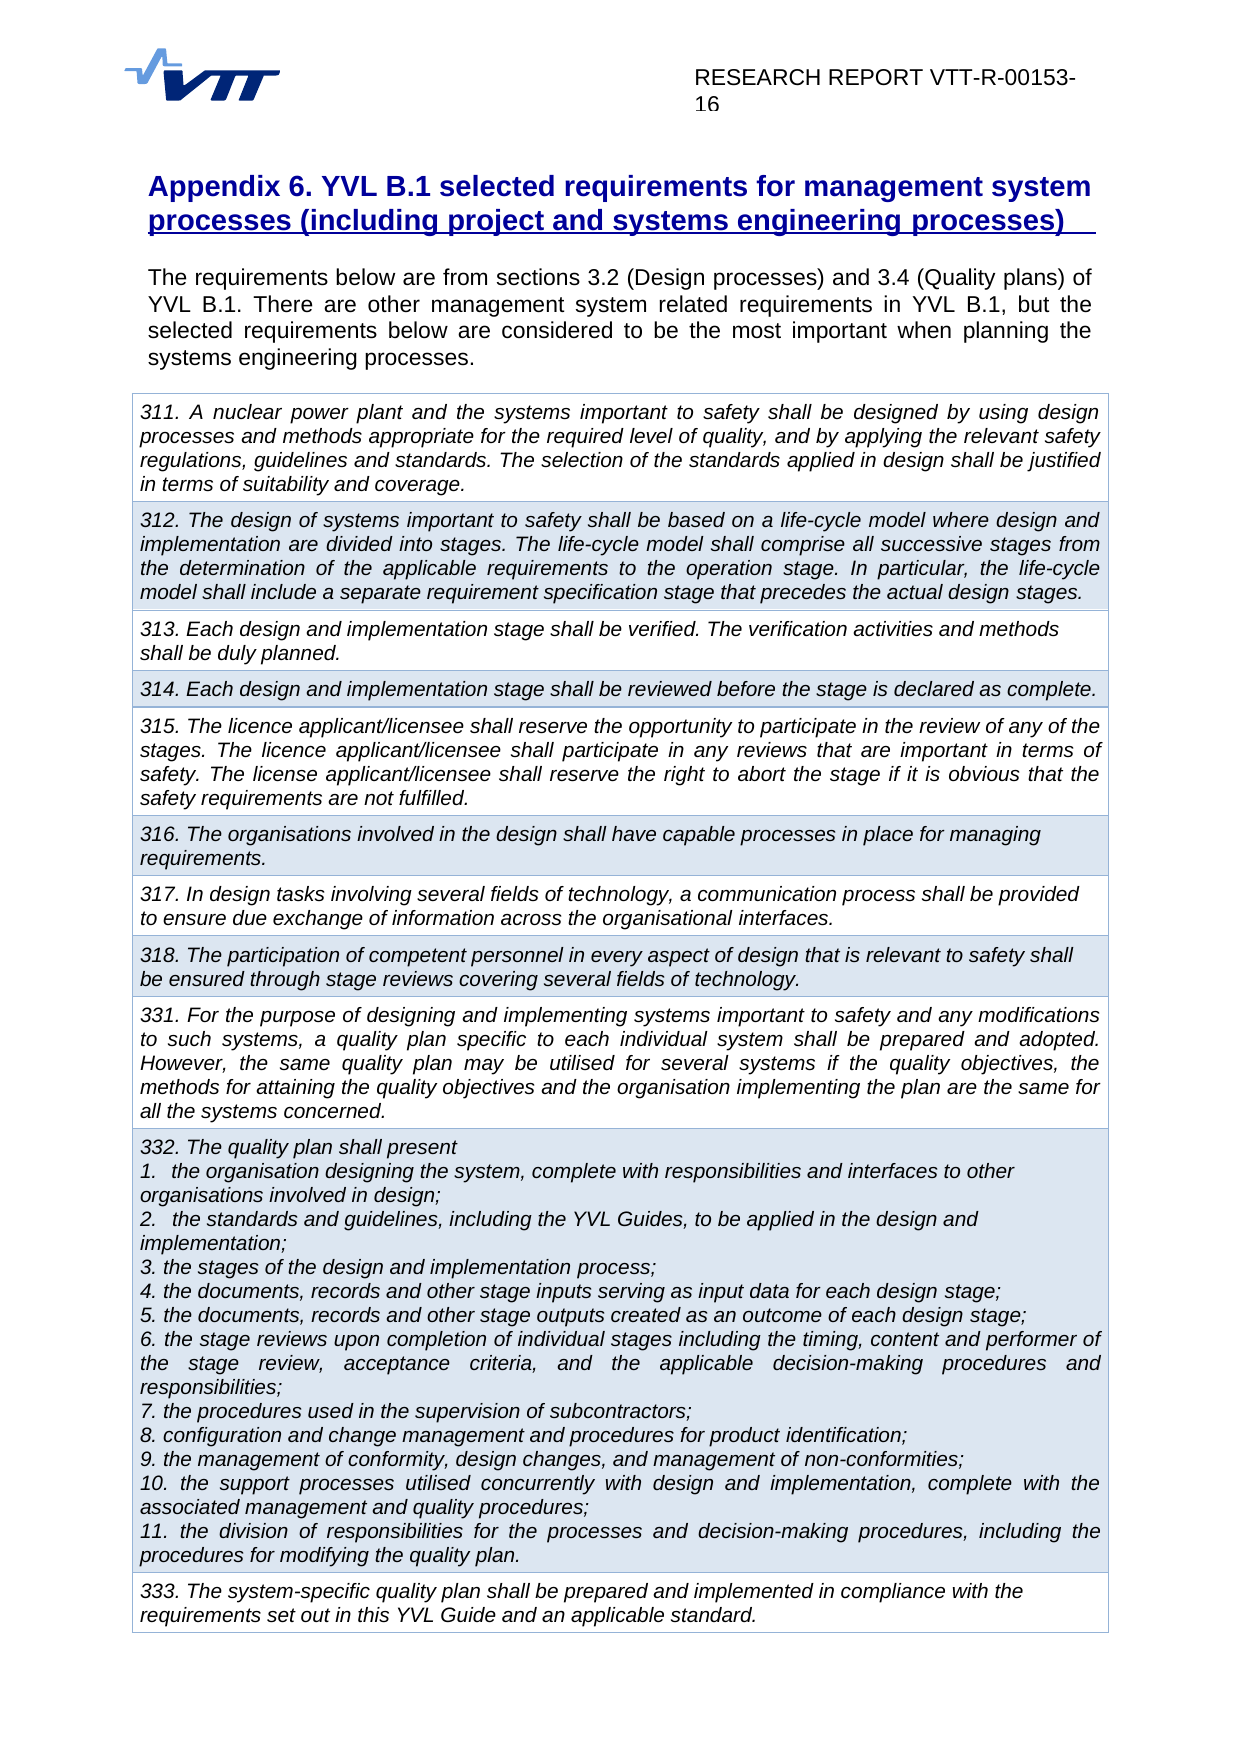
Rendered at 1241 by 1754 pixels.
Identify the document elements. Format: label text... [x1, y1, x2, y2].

table_cell 318. The participation of competent personnel in every aspect of design that is relevant to safety shall be ensured through stage reviews covering several fields of technology. [133, 936, 1108, 996]
table_cell 333. The system-specific quality plan shall be prepared and implemented in compliance with the requirements set out in this YVL Guide and an applicable standard. [133, 1573, 1108, 1632]
table_cell 316. The organisations involved in the design shall have capable processes in place for managing requirements. [133, 816, 1108, 875]
table_cell 312. The design of systems important to safety shall be based on a life-cycle model where design and implementation are divided into stages. The life-cycle model shall comprise all successive stages from the determination of the applicable requirements to the operation stage. In particular, the life-cycle model shall include a separate requirement specification stage that precedes the actual design stages. [133, 502, 1108, 609]
table_cell 314. Each design and implementation stage shall be reviewed before the stage is declared as complete. [133, 671, 1108, 706]
text The requirements below are from sections 3.2 (Design processes) and 3.4 (Quality plans) of YVL B.1. There are other management system related requirements in YVL B.1, but the selected requirements below are considered to be the most important when planning the systems engineering processes. [148, 264, 1093, 370]
table_cell 331. For the purpose of designing and implementing systems important to safety and any modifications to such systems, a quality plan specific to each individual system shall be prepared and adopted. However, the same quality plan may be utilised for several systems if the quality objectives, the methods for attaining the quality objectives and the organisation implementing the plan are the same for all the systems concerned. [133, 997, 1108, 1128]
table_cell 315. The licence applicant/licensee shall reserve the opportunity to participate in the review of any of the stages. The licence applicant/licensee shall participate in any reviews that are important in terms of safety. The license applicant/licensee shall reserve the right to abort the stage if it is obvious that the safety requirements are not fulfilled. [133, 708, 1108, 814]
subtitle Appendix 6. YVL B.1 selected requirements for management system processes (including project and systems engineering processes) [148, 169, 1096, 232]
table_cell 313. Each design and implementation stage shall be verified. The verification activities and methods shall be duly planned. [133, 611, 1108, 670]
table_header 311. A nuclear power plant and the systems important to safety shall be designed by using design processes and methods appropriate for the required level of quality, and by applying the relevant safety regulations, guidelines and standards. The selection of the standards applied in design shall be justified in terms of suitability and coverage. [133, 394, 1108, 501]
table_cell 317. In design tasks involving several fields of technology, a communication process shall be provided to ensure due exchange of information across the organisational interfaces. [133, 876, 1108, 935]
table_cell 332. The quality plan shall present the organisation designing the system, complete with responsibilities and interfaces to other organisations involved in design; the standards and guidelines, including the YVL Guides, to be applied in the design and implementation; the stages of the design and implementation process; the documents, records and other stage inputs serving as input data for each design stage; the documents, records and other stage outputs created as an outcome of each design stage; the stage reviews upon completion of individual stages including the timing, content and performer of the stage review, acceptance criteria, and the applicable decision-making procedures and responsibilities; the procedures used in the supervision of subcontractors; configuration and change management and procedures for product identification; the management of conformity, design changes, and management of non-conformities; the support processes utilised concurrently with design and implementation, complete with the associated management and quality procedures; the division of responsibilities for the processes and decision-making procedures, including the procedures for modifying the quality plan. [133, 1129, 1108, 1572]
